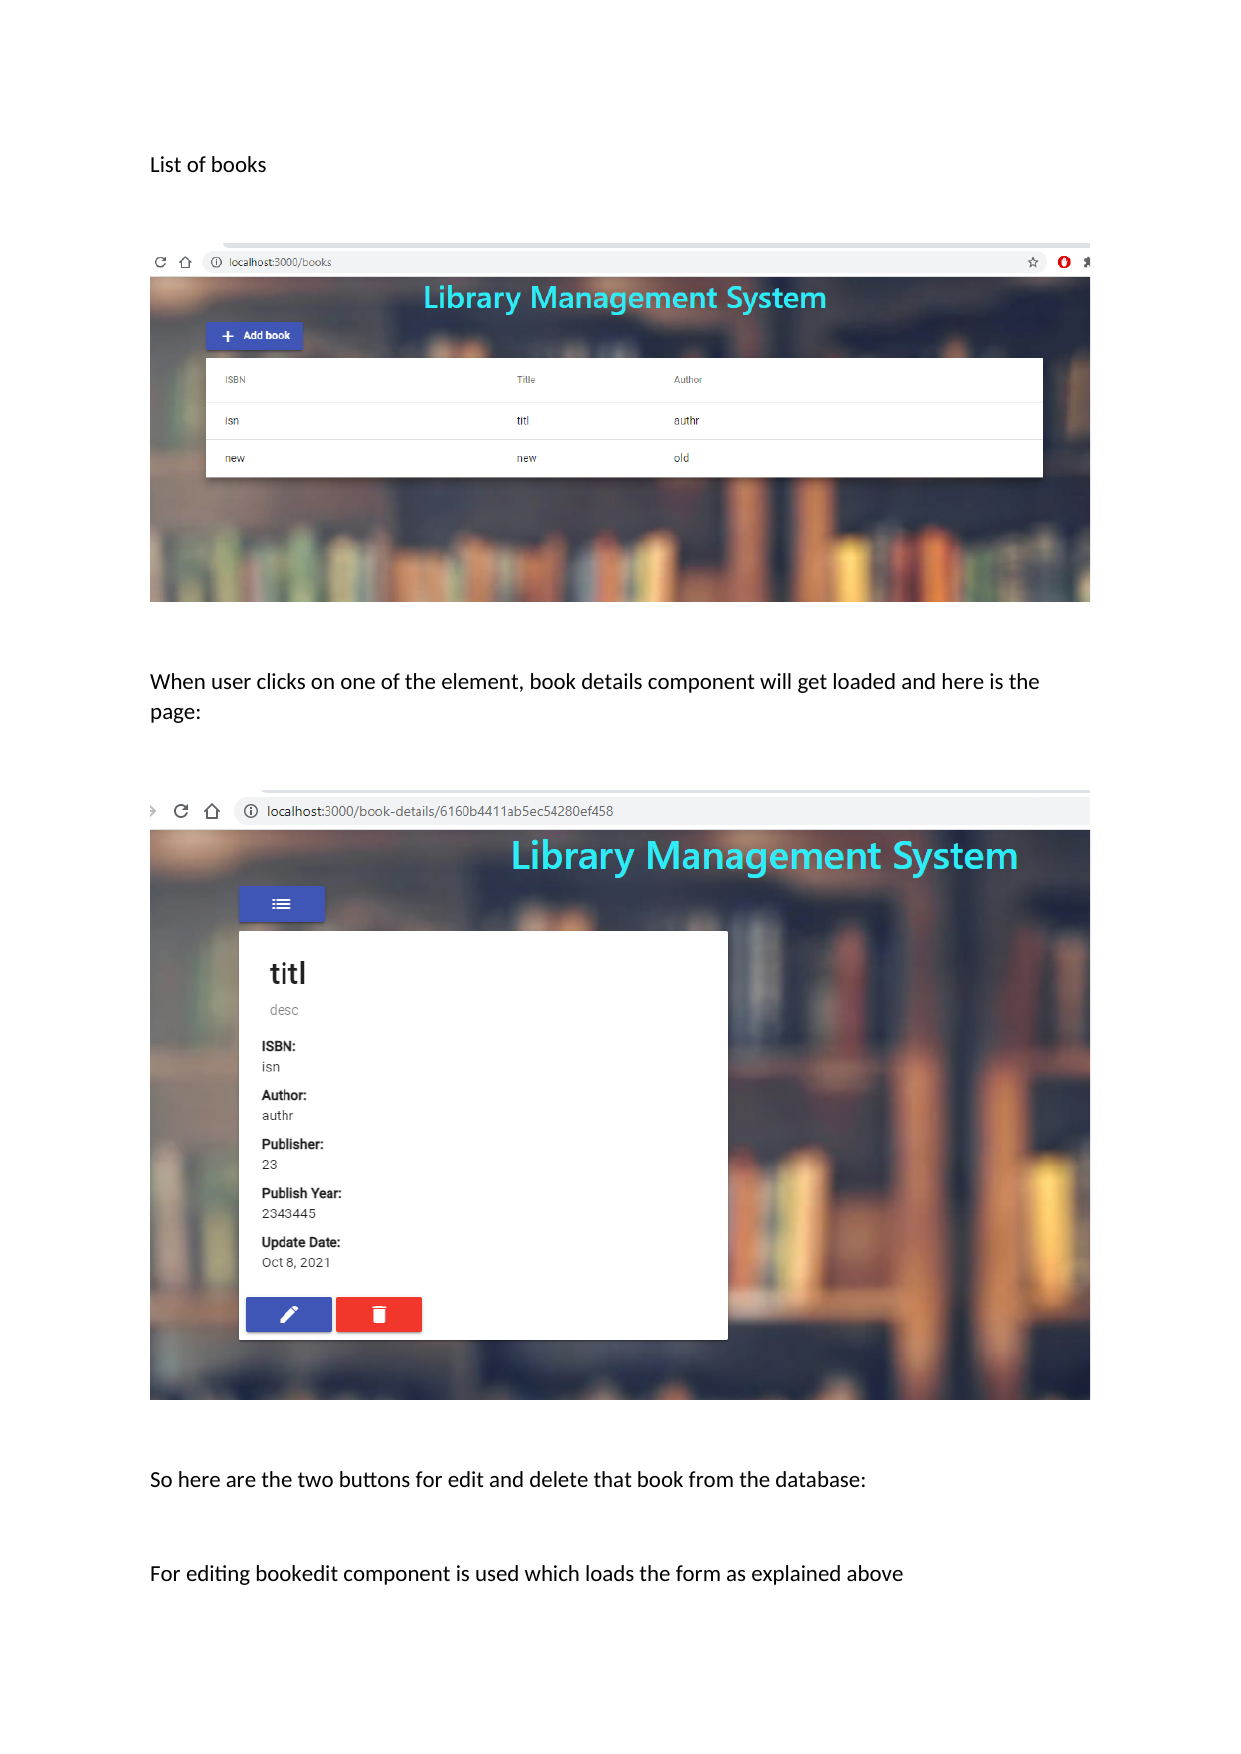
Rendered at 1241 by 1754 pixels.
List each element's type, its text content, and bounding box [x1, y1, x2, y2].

text List of books [150, 150, 1090, 178]
text For editing bookedit component is used which loads the form as explained above [150, 1559, 1090, 1587]
text So here are the two buttons for edit and delete that book from the database: [150, 1465, 1090, 1493]
picture [150, 790, 1091, 1400]
picture [150, 243, 1091, 602]
text When user clicks on one of the element, book details component will get loaded and here is the page: [150, 667, 1090, 725]
